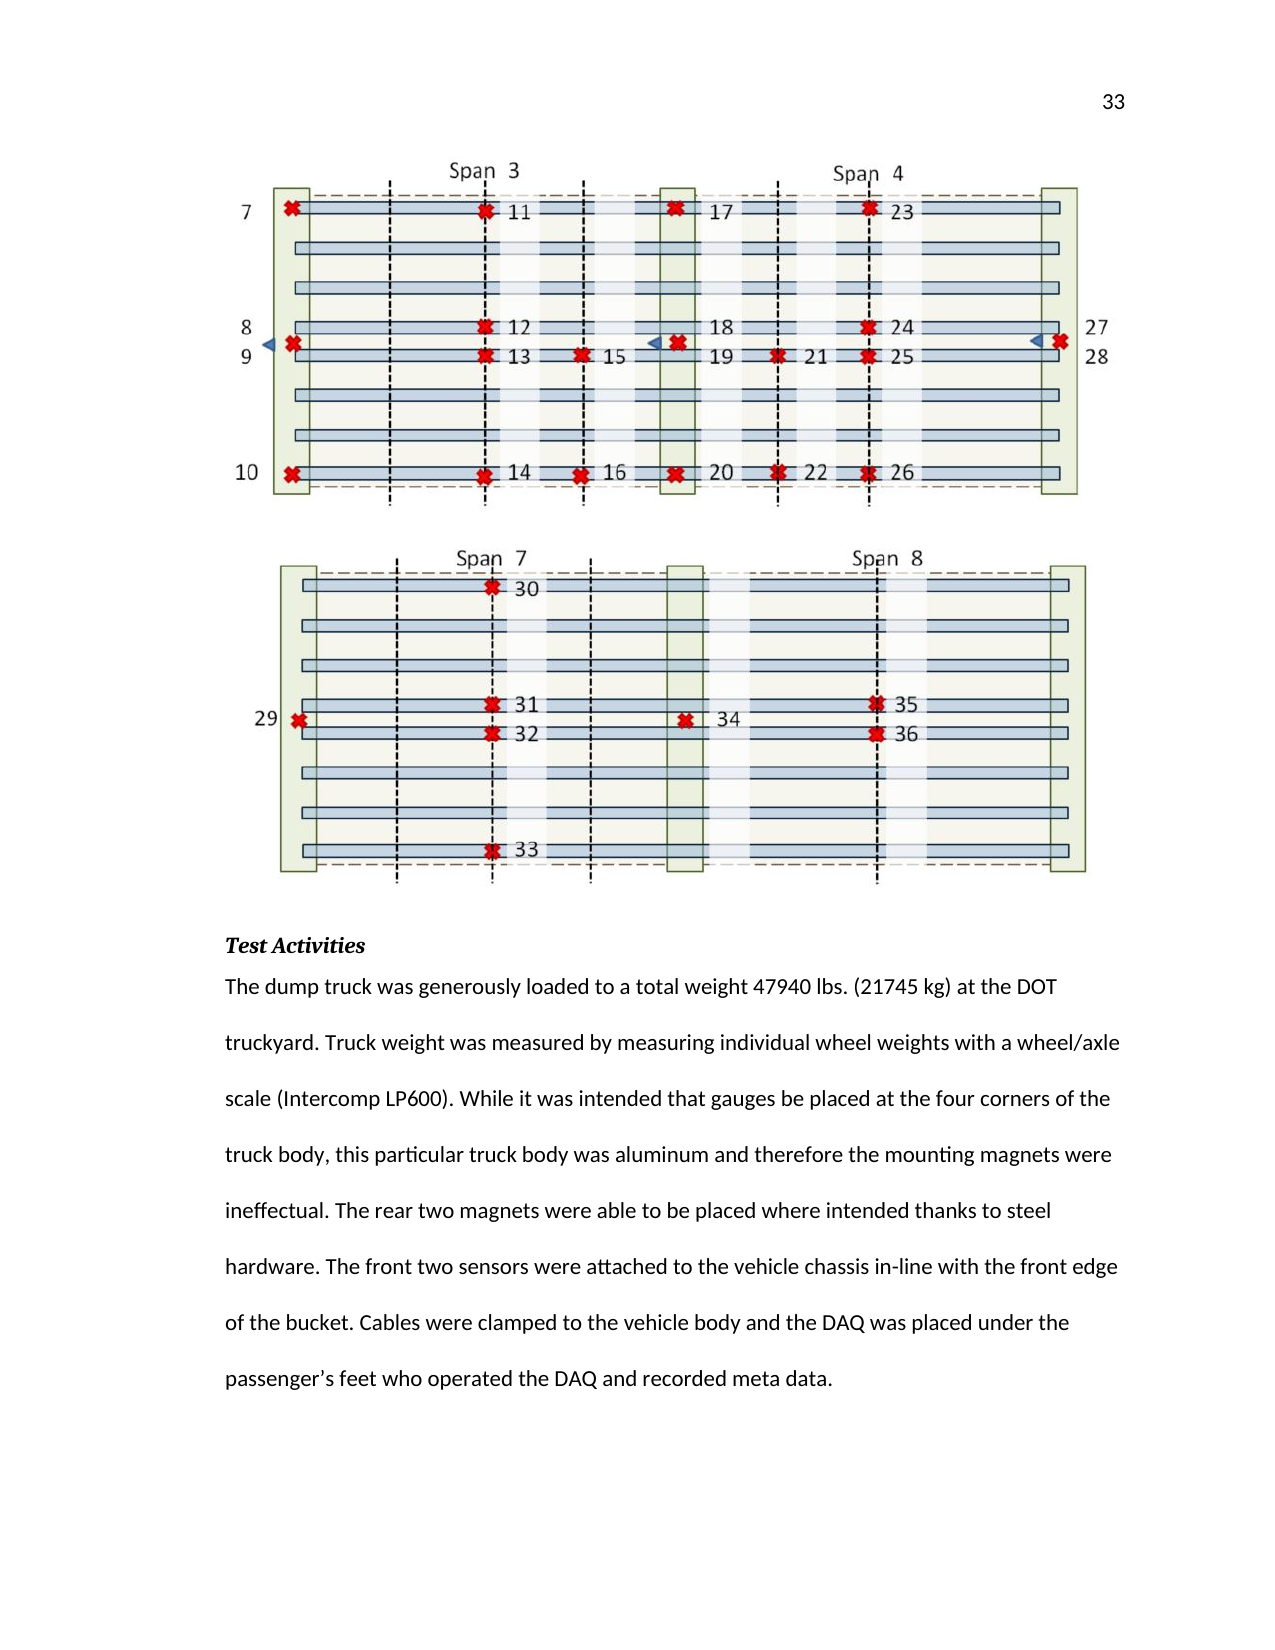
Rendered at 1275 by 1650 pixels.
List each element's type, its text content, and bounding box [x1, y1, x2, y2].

picture [225, 156, 1125, 513]
subtitle Test Activities [225, 933, 1125, 959]
text The dump truck was generously loaded to a total weight 47940 lbs. (21745 kg) at the DOT truckyard. Truck weight was measured by measuring individual wheel weights with a wheel/axle scale (Intercomp LP600). While it was intended that gauges be placed at the four corners of the truck body, this particular truck body was aluminum and therefore the mounting magnets were ineffectual. The rear two magnets were able to be placed where intended thanks to steel hardware. The front two sensors were attached to the vehicle chassis in-line with the front edge of the bucket. Cables were clamped to the vehicle body and the DAQ was placed under the passenger’s feet who operated the DAQ and recorded meta data. [225, 972, 1125, 1392]
picture [246, 540, 1104, 893]
